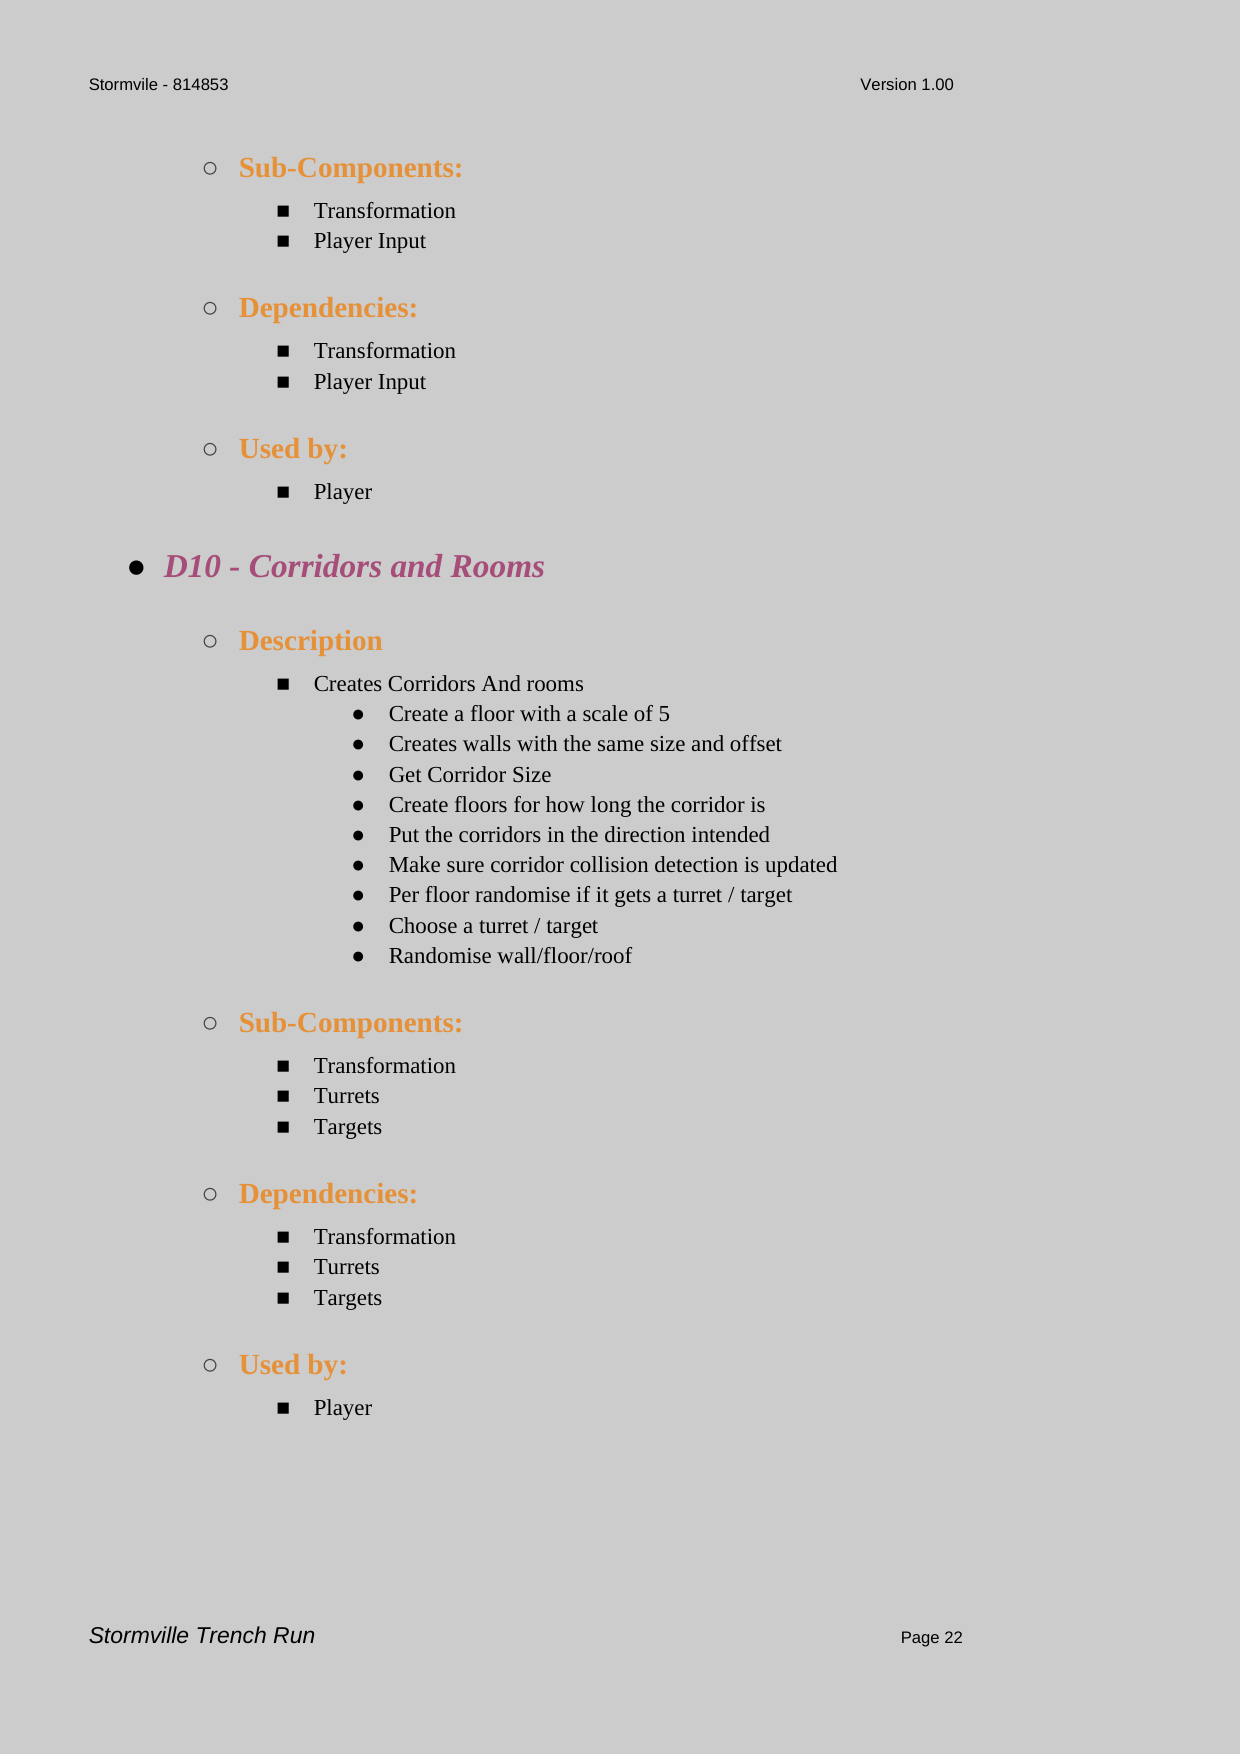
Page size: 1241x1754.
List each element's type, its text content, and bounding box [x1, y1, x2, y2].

subtitle Sub-Components: [201, 1006, 1166, 1039]
list Targets [276, 1284, 1166, 1310]
subtitle Used by: [201, 1347, 1166, 1381]
list Transformation [276, 1052, 1166, 1079]
list Get Corridor Size [351, 761, 1166, 787]
subtitle Dependencies: [201, 291, 1166, 324]
list Per floor randomise if it gets a turret / target [351, 882, 1166, 908]
list Transformation [276, 337, 1166, 364]
list Player Input [276, 368, 1166, 394]
subtitle Used by: [201, 431, 1166, 465]
list Transformation [276, 197, 1166, 223]
list Choose a turret / target [351, 912, 1166, 938]
list Make sure corridor collision detection is updated [351, 851, 1166, 878]
list Turrets [276, 1253, 1166, 1280]
list Player [276, 478, 1166, 504]
list Player Input [276, 227, 1166, 253]
subtitle D10 - Corridors and Rooms [126, 546, 1166, 584]
list Player [276, 1394, 1166, 1420]
list Create floors for how long the corridor is [351, 791, 1166, 817]
subtitle Dependencies: [201, 1176, 1166, 1210]
list Put the corridors in the direction intended [351, 821, 1166, 847]
list Creates walls with the same size and offset [351, 731, 1166, 757]
list Transformation [276, 1223, 1166, 1249]
subtitle Description [201, 623, 1166, 657]
list Create a floor with a scale of 5 [351, 700, 1166, 727]
list Randomise wall/floor/roof [351, 942, 1166, 968]
list Targets [276, 1113, 1166, 1139]
list Turrets [276, 1083, 1166, 1109]
subtitle Sub-Components: [201, 150, 1166, 183]
list Creates Corridors And rooms [276, 670, 1166, 696]
